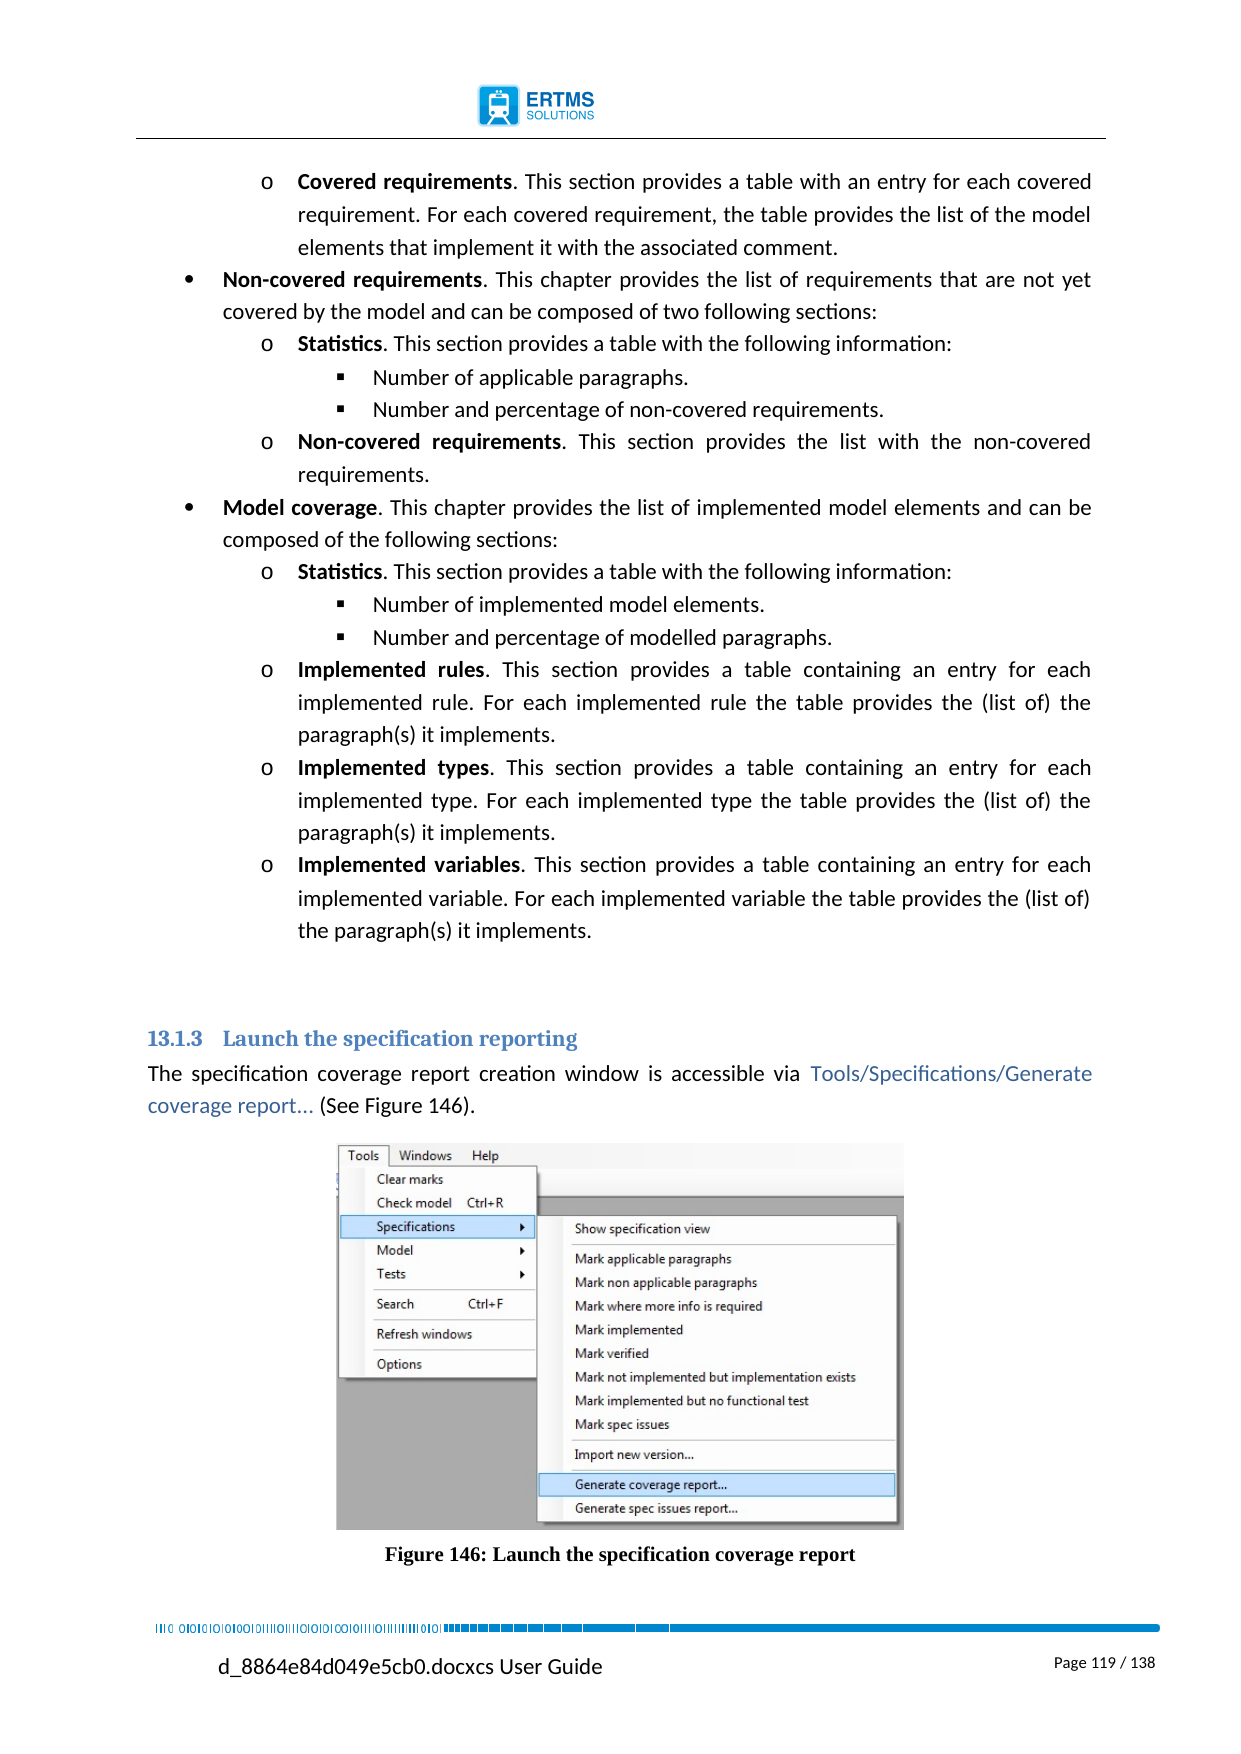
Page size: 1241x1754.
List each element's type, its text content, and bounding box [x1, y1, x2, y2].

list Implemented rules. This section provides a table containing an entry for each implemented rule. For each implemented rule the table provides the (list of) the paragraph(s) it implements. [260, 655, 1093, 748]
list Statistics. This section provides a table with the following information: [260, 557, 1093, 586]
picture [156, 1624, 1160, 1633]
picture [336, 1143, 904, 1530]
list Number of implemented model elements. [335, 591, 1093, 618]
text Figure 146: Launch the specification coverage report [148, 1542, 1093, 1566]
picture [466, 73, 605, 138]
list Number and percentage of non-covered requirements. [335, 395, 1093, 423]
list Implemented variables. This section provides a table containing an entry for each implemented variable. For each implemented variable the table provides the (list of) the paragraph(s) it implements. [260, 850, 1093, 944]
list Number and percentage of modelled paragraphs. [335, 623, 1093, 651]
list Non-covered requirements. This chapter provides the list of requirements that are not yet covered by the model and can be composed of two following sections: [185, 265, 1093, 325]
list Number of applicable paragraphs. [335, 363, 1093, 391]
list Non-covered requirements. This section provides the list with the non-covered requirements. [260, 427, 1093, 488]
list Model coverage. This chapter provides the list of implemented model elements and can be composed of the following sections: [185, 493, 1093, 553]
list Statistics. This section provides a table with the following information: [260, 329, 1093, 358]
text The specification coverage report creation window is accessible via Tools/Specifications/Generate coverage report... (See Figure 146). [148, 1059, 1093, 1119]
list Covered requirements. This section provides a table with an entry for each covered requirement. For each covered requirement, the table provides the list of the model elements that implement it with the associated comment. [260, 167, 1093, 261]
subtitle Launch the specification reporting [148, 1026, 1093, 1052]
list Implemented types. This section provides a table containing an entry for each implemented type. For each implemented type the table provides the (list of) the paragraph(s) it implements. [260, 753, 1093, 846]
